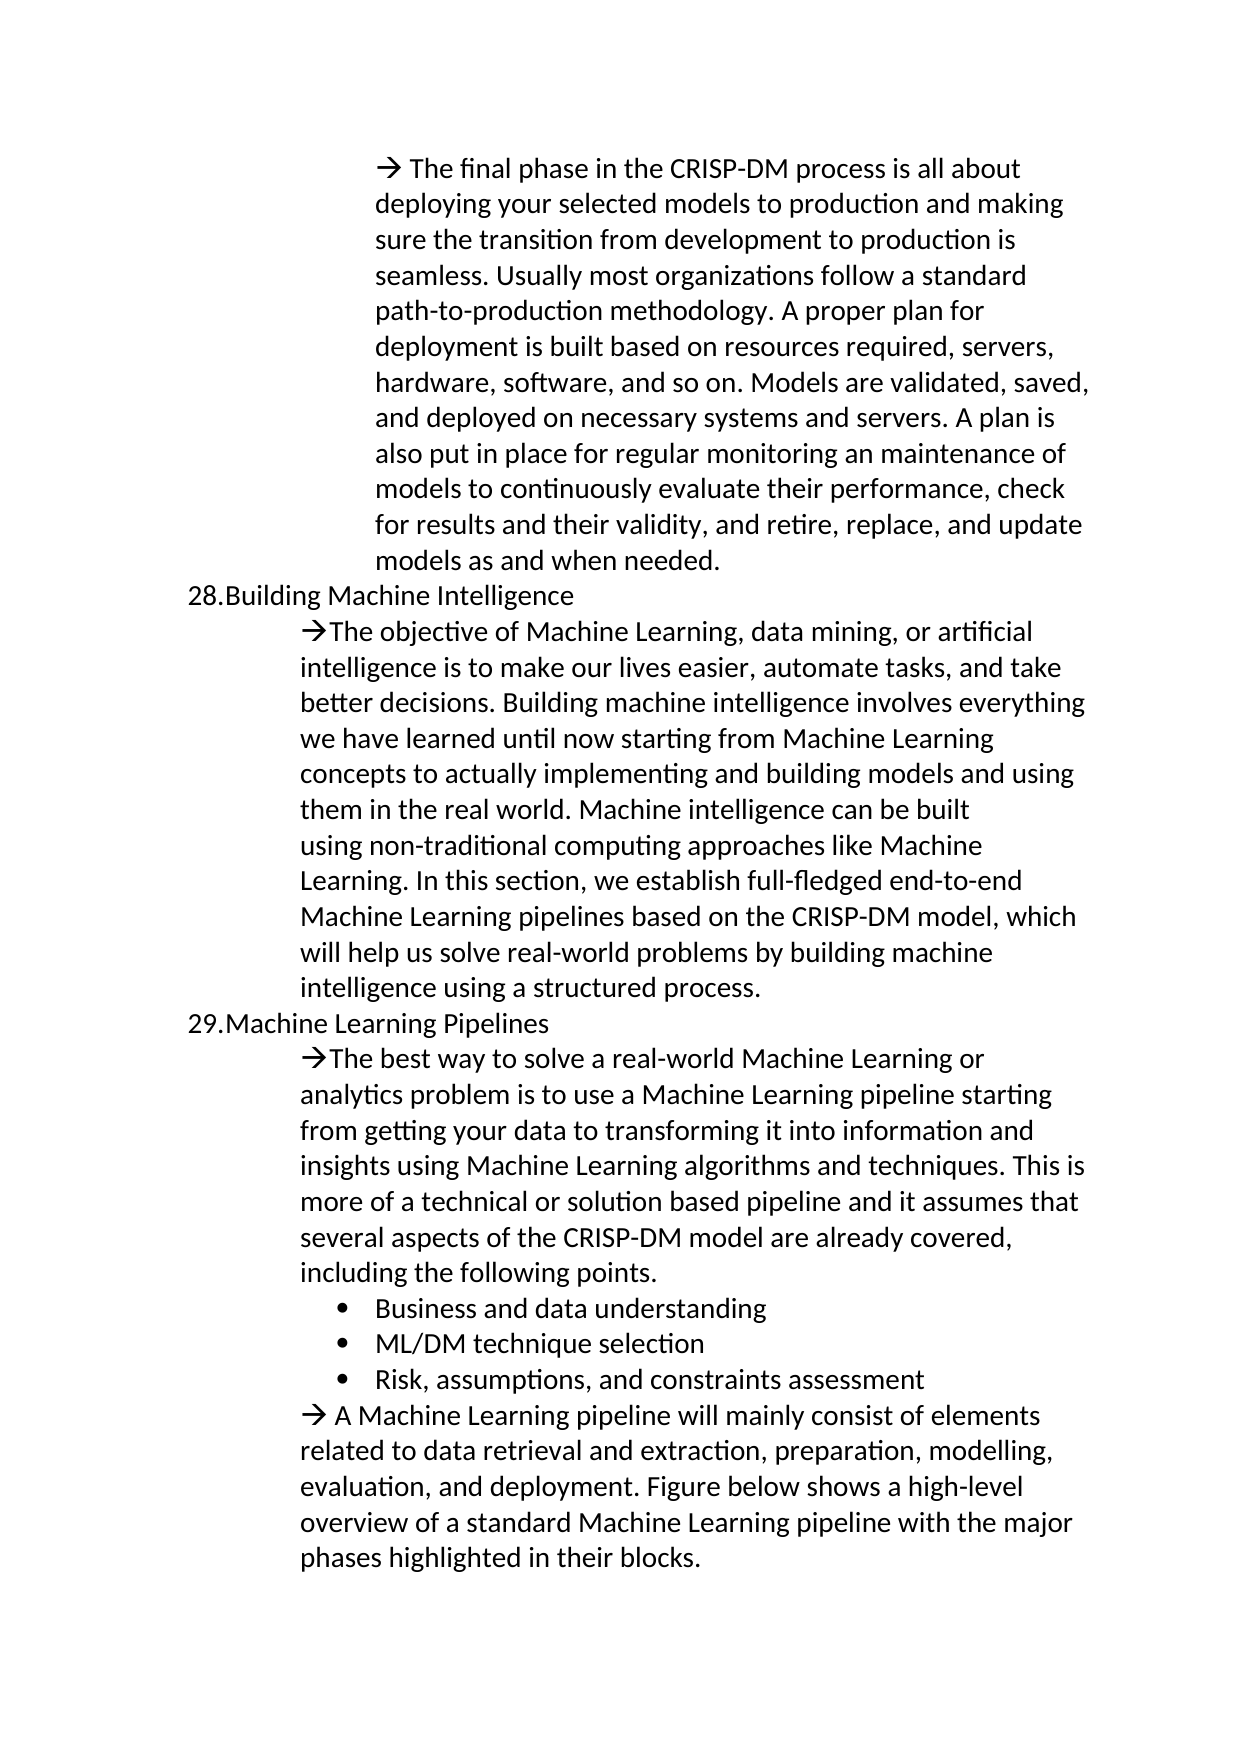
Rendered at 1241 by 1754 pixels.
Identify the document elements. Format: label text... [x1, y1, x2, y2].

list Business and data understanding [337, 1290, 1090, 1326]
list using non-traditional computing approaches like Machine Learning. In this section, we establish full-fledged end-to-end Machine Learning pipelines based on the CRISP-DM model, which will help us solve real-world problems by building machine intelligence using a structured process. [300, 827, 1090, 1005]
list Building Machine Intelligence [187, 577, 1090, 613]
list The final phase in the CRISP-DM process is all about deploying your selected models to production and making sure the transition from development to production is seamless. Usually most organizations follow a standard path-to-production methodology. A proper plan for deployment is built based on resources required, servers, hardware, software, and so on. Models are validated, saved, and deployed on necessary systems and servers. A plan is also put in place for regular monitoring an maintenance of models to continuously evaluate their performance, check for results and their validity, and retire, replace, and update models as and when needed. [375, 150, 1090, 577]
list The best way to solve a real-world Machine Learning or analytics problem is to use a Machine Learning pipeline starting from getting your data to transforming it into information and insights using Machine Learning algorithms and techniques. This is more of a technical or solution based pipeline and it assumes that several aspects of the CRISP-DM model are already covered, including the following points. [300, 1041, 1090, 1290]
text A Machine Learning pipeline will mainly consist of elements related to data retrieval and extraction, preparation, modelling, evaluation, and deployment. Figure below shows a high-level overview of a standard Machine Learning pipeline with the major phases highlighted in their blocks. [300, 1397, 1090, 1575]
list Risk, assumptions, and constraints assessment [337, 1361, 1090, 1397]
list Machine Learning Pipelines [187, 1005, 1090, 1041]
list The objective of Machine Learning, data mining, or artificial intelligence is to make our lives easier, automate tasks, and take better decisions. Building machine intelligence involves everything we have learned until now starting from Machine Learning concepts to actually implementing and building models and using them in the real world. Machine intelligence can be built [300, 613, 1090, 827]
list ML/DM technique selection [337, 1326, 1090, 1361]
